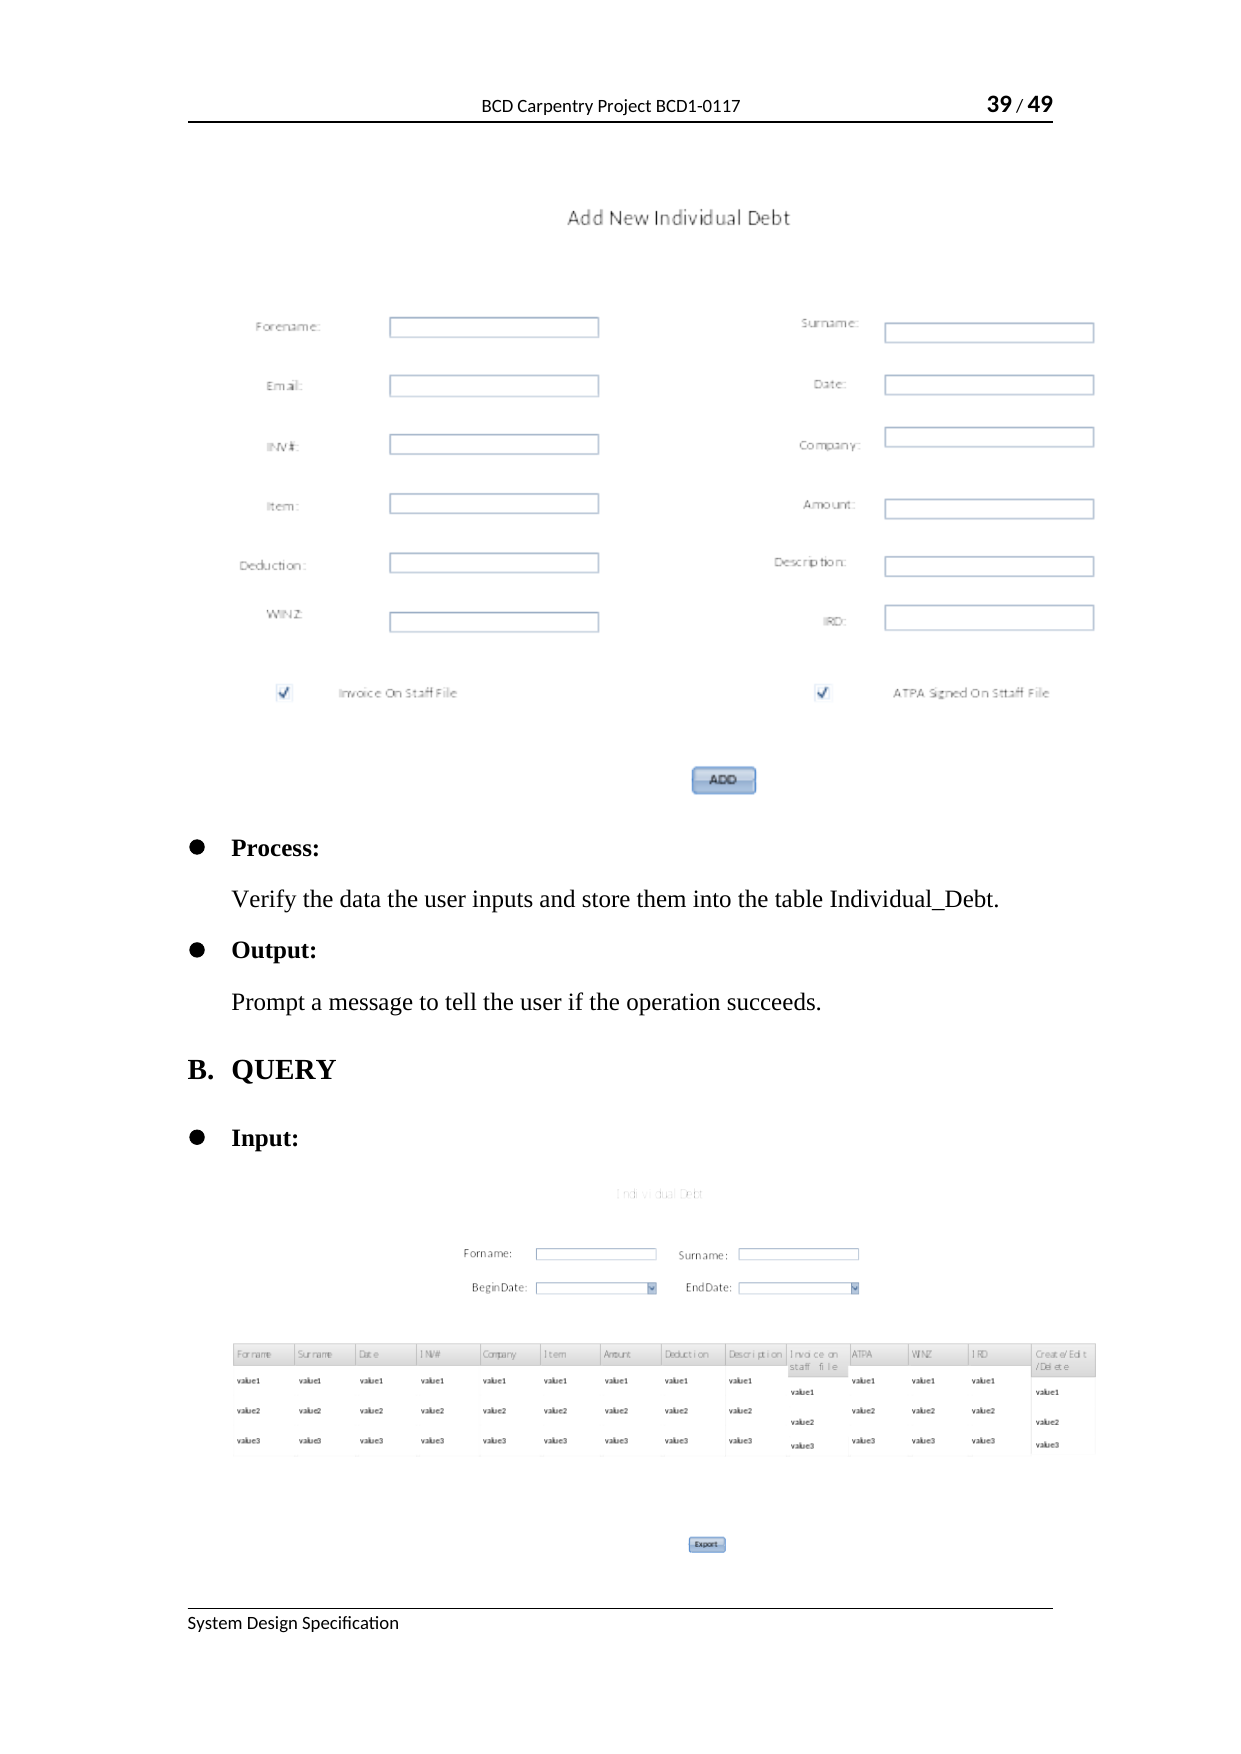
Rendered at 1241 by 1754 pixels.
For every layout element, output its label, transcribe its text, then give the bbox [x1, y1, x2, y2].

list Prompt a message to tell the user if the operation succeeds. [231, 985, 1053, 1018]
list QUERY [187, 1037, 1053, 1102]
list Input: [187, 1121, 1053, 1153]
list Verify the data the user inputs and store them into the table Individual_Debt. [231, 882, 1053, 915]
list Process: [187, 831, 1053, 863]
list Output: [187, 934, 1053, 966]
